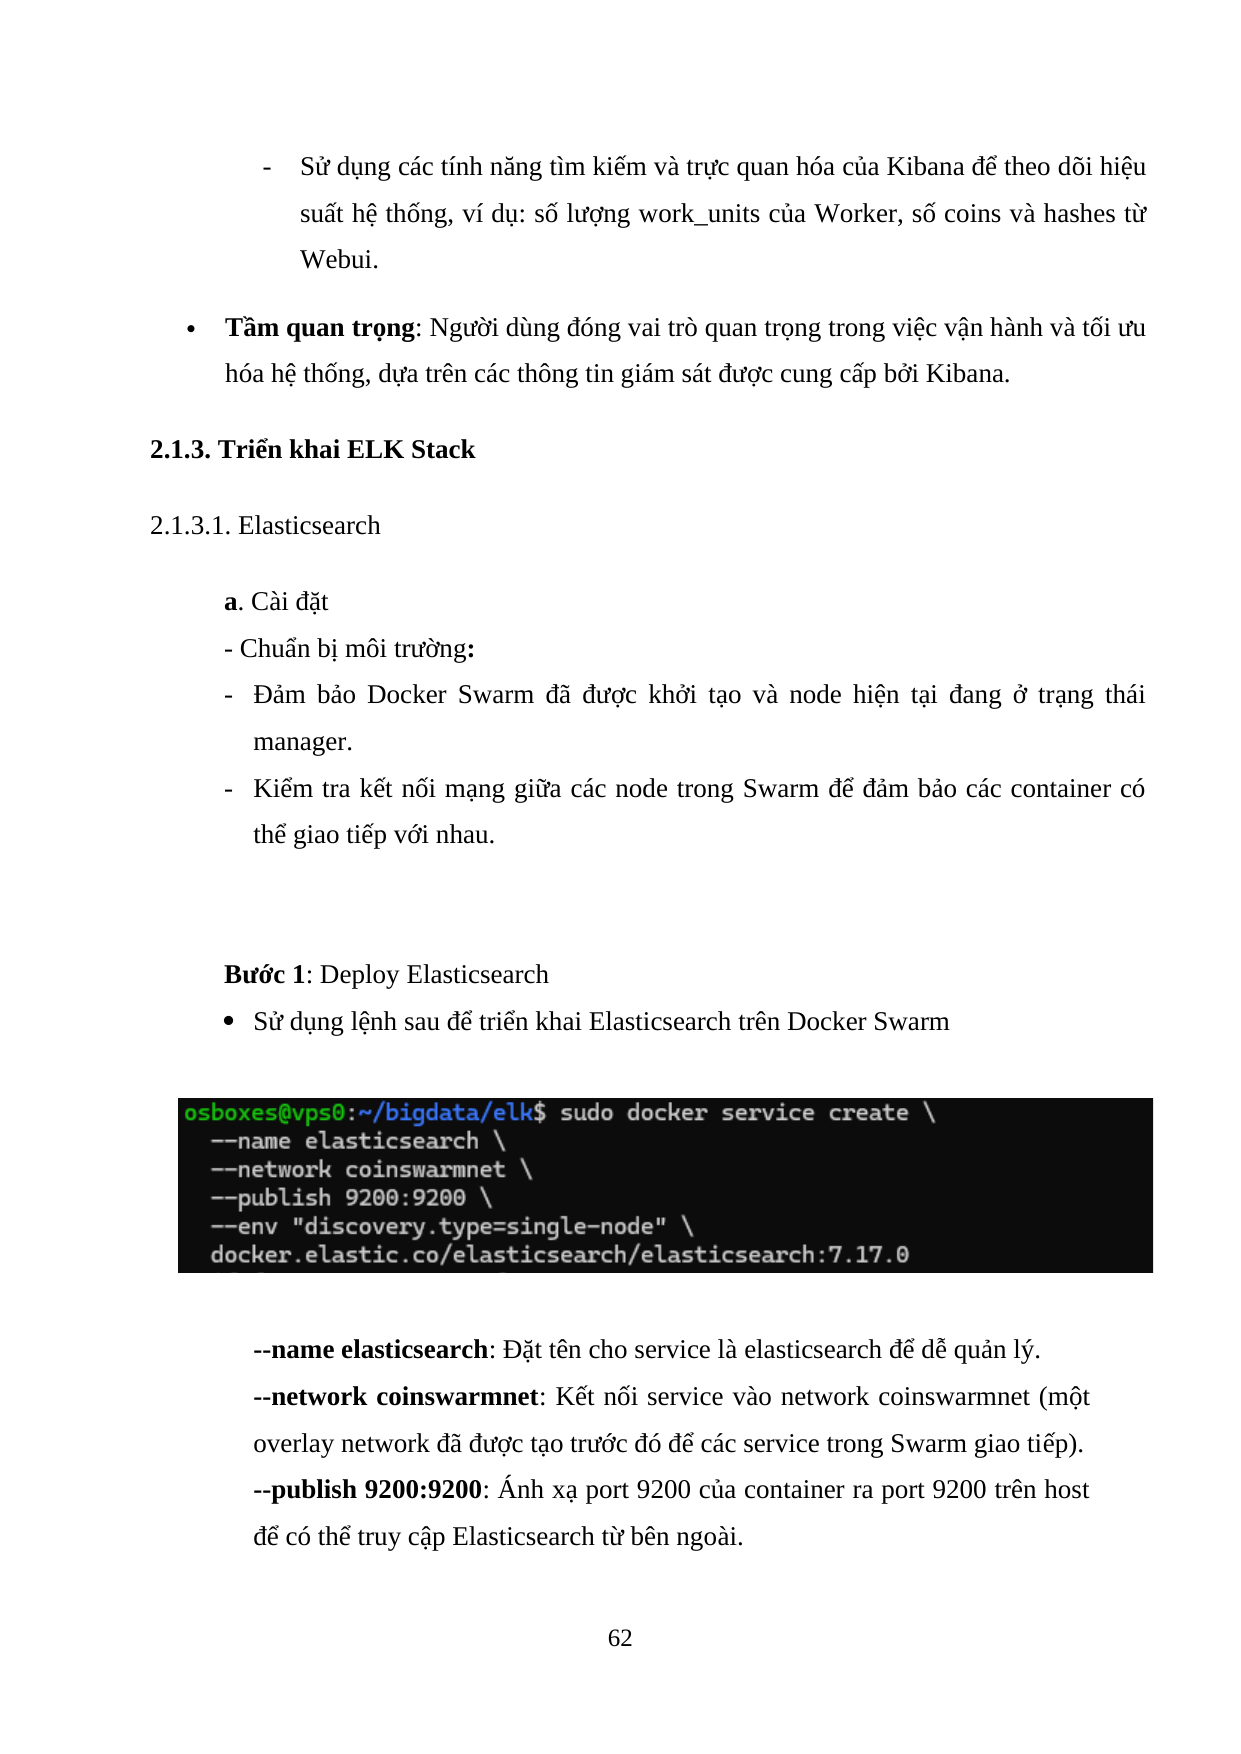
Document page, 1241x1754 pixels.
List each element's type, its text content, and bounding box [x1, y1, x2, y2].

list Đảm bảo Docker Swarm đã được khởi tạo và node hiện tại đang ở trạng thái manager. [224, 678, 1146, 756]
list --name elasticsearch: Đặt tên cho service là elasticsearch để dễ quản lý. [253, 1333, 1090, 1364]
list a. Cài đặt [178, 585, 1146, 616]
list Tầm quan trọng: Người dùng đóng vai trò quan trọng trong việc vận hành và tối ưu hóa hệ thống, dựa trên các thông tin giám sát được cung cấp bởi Kibana. [187, 311, 1146, 389]
list - Chuẩn bị môi trường: [178, 632, 1146, 663]
picture [178, 1098, 1154, 1273]
list Sử dụng lệnh sau để triển khai Elasticsearch trên Docker Swarm [224, 1005, 1146, 1036]
list --publish 9200:9200: Ánh xạ port 9200 của container ra port 9200 trên host để có thể truy cập Elasticsearch từ bên ngoài. [253, 1473, 1090, 1551]
list Bước 1: Deploy Elasticsearch [178, 958, 1146, 989]
list --network coinswarmnet: Kết nối service vào network coinswarmnet (một overlay network đã được tạo trước đó để các service trong Swarm giao tiếp). [253, 1380, 1090, 1458]
subtitle 2.1.3.1. Elasticsearch [150, 509, 1090, 540]
list 2.1.3. Triển khai ELK Stack [150, 433, 1146, 464]
list Kiểm tra kết nối mạng giữa các node trong Swarm để đảm bảo các container có thể giao tiếp với nhau. [224, 772, 1146, 849]
list Sử dụng các tính năng tìm kiếm và trực quan hóa của Kibana để theo dõi hiệu suất hệ thống, ví dụ: số lượng work_units của Worker, số coins và hashes từ Webui. [262, 150, 1146, 274]
